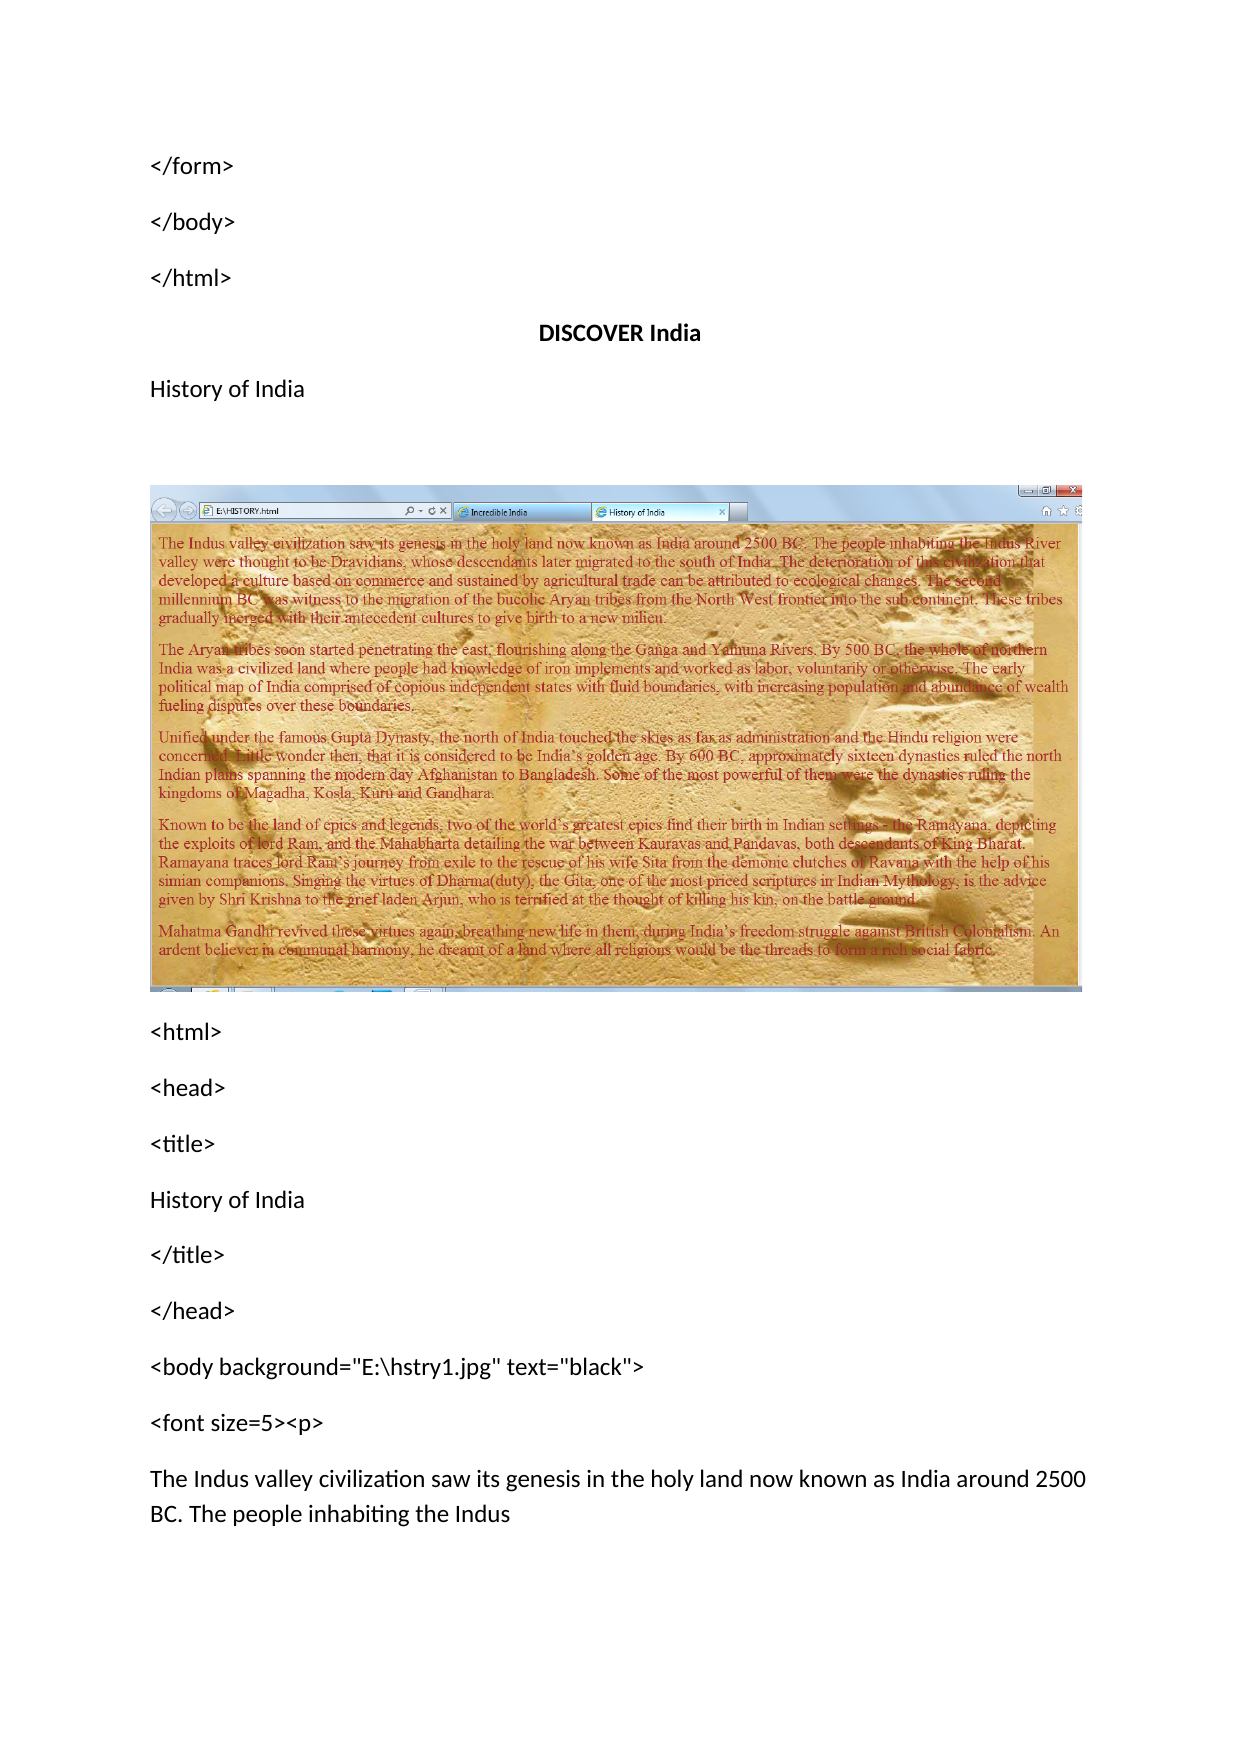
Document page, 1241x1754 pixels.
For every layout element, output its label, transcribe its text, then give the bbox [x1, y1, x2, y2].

text <html> [150, 1016, 1090, 1047]
text <body background="E:\hstry1.jpg" text="black"> [150, 1351, 1090, 1382]
text </body> [150, 206, 1090, 236]
text <head> [150, 1072, 1090, 1103]
text </html> [150, 262, 1090, 292]
text <title> [150, 1128, 1090, 1158]
text </form> [150, 150, 1090, 181]
text </head> [150, 1295, 1090, 1326]
text <font size=5><p> [150, 1407, 1090, 1438]
text History of India [150, 1184, 1090, 1214]
text The Indus valley civilization saw its genesis in the holy land now known as India around 2500 BC. The people inhabiting the Indus [150, 1463, 1090, 1561]
text History of India [150, 373, 1090, 404]
text </title> [150, 1239, 1090, 1270]
picture [150, 485, 1083, 992]
text DISCOVER India [150, 317, 1090, 348]
